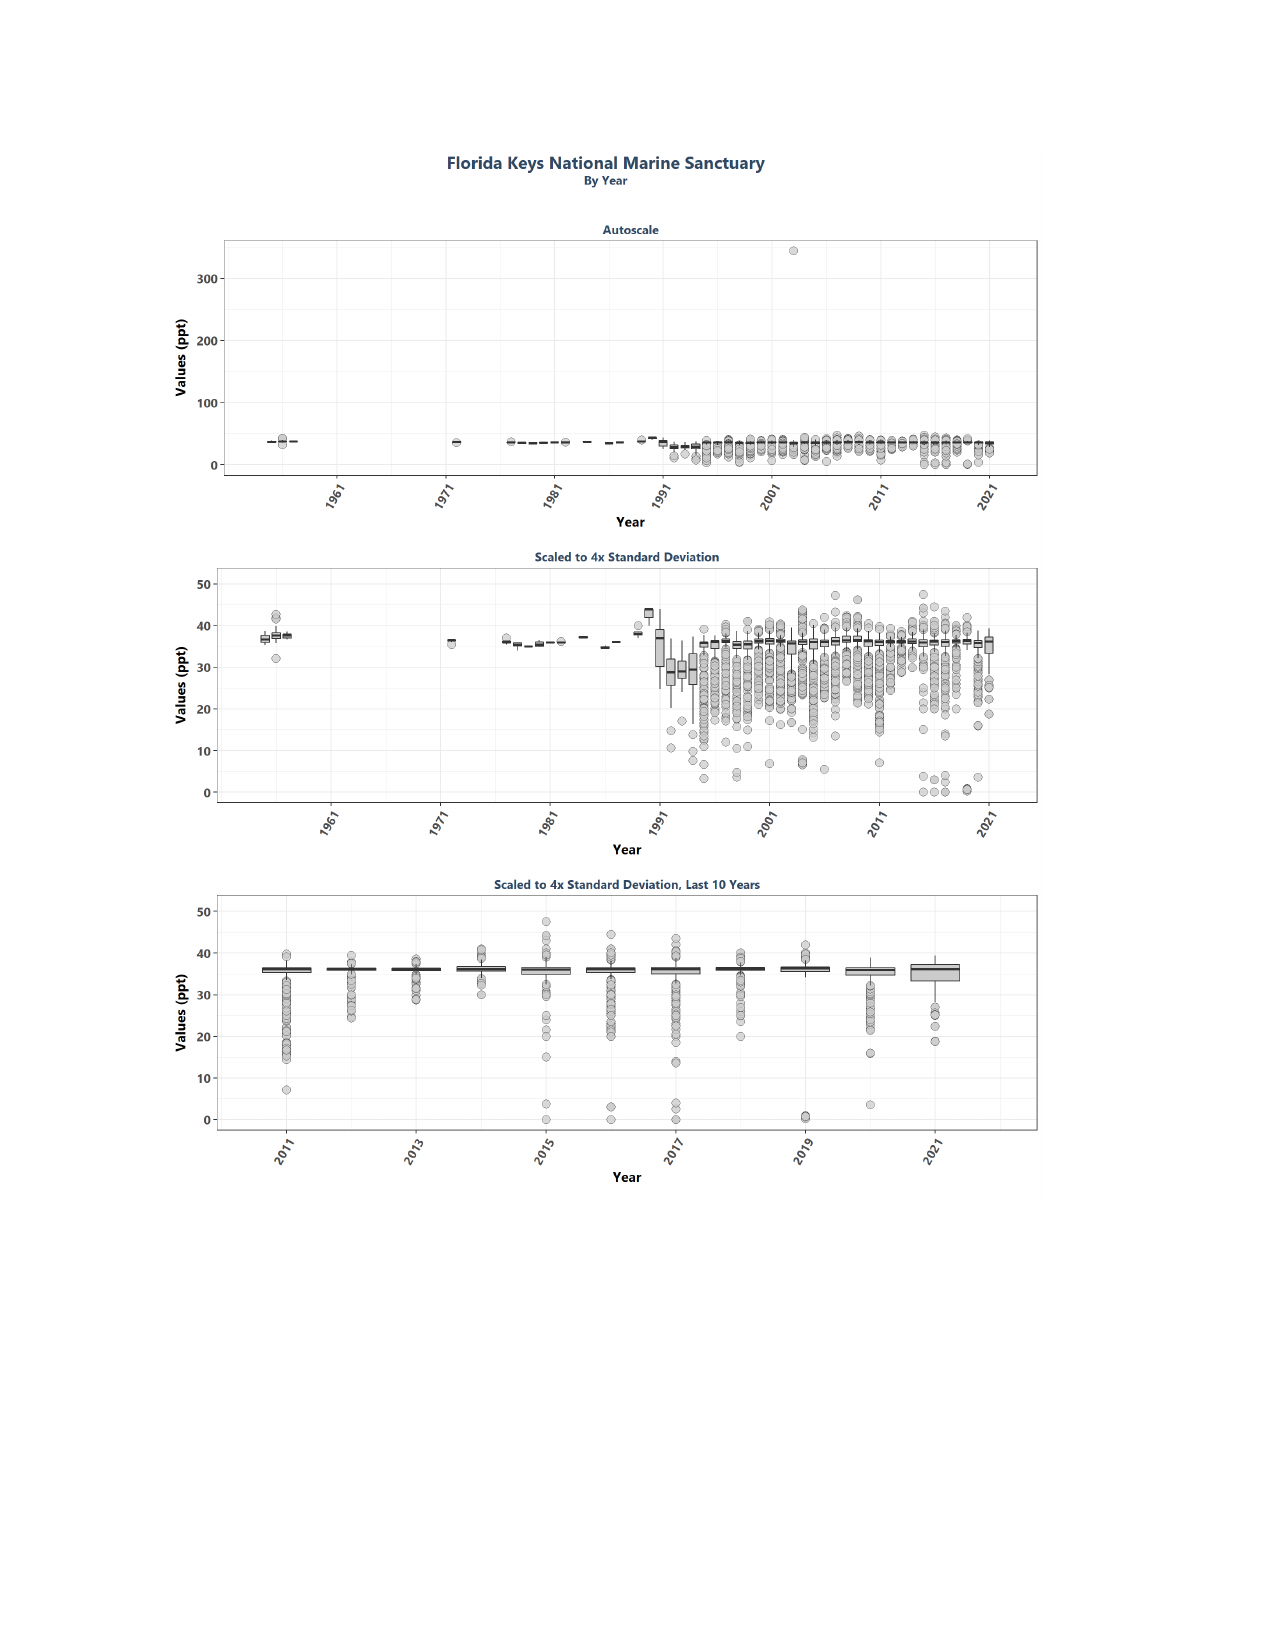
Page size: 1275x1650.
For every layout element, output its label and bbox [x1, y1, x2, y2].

picture [168, 150, 1044, 1200]
